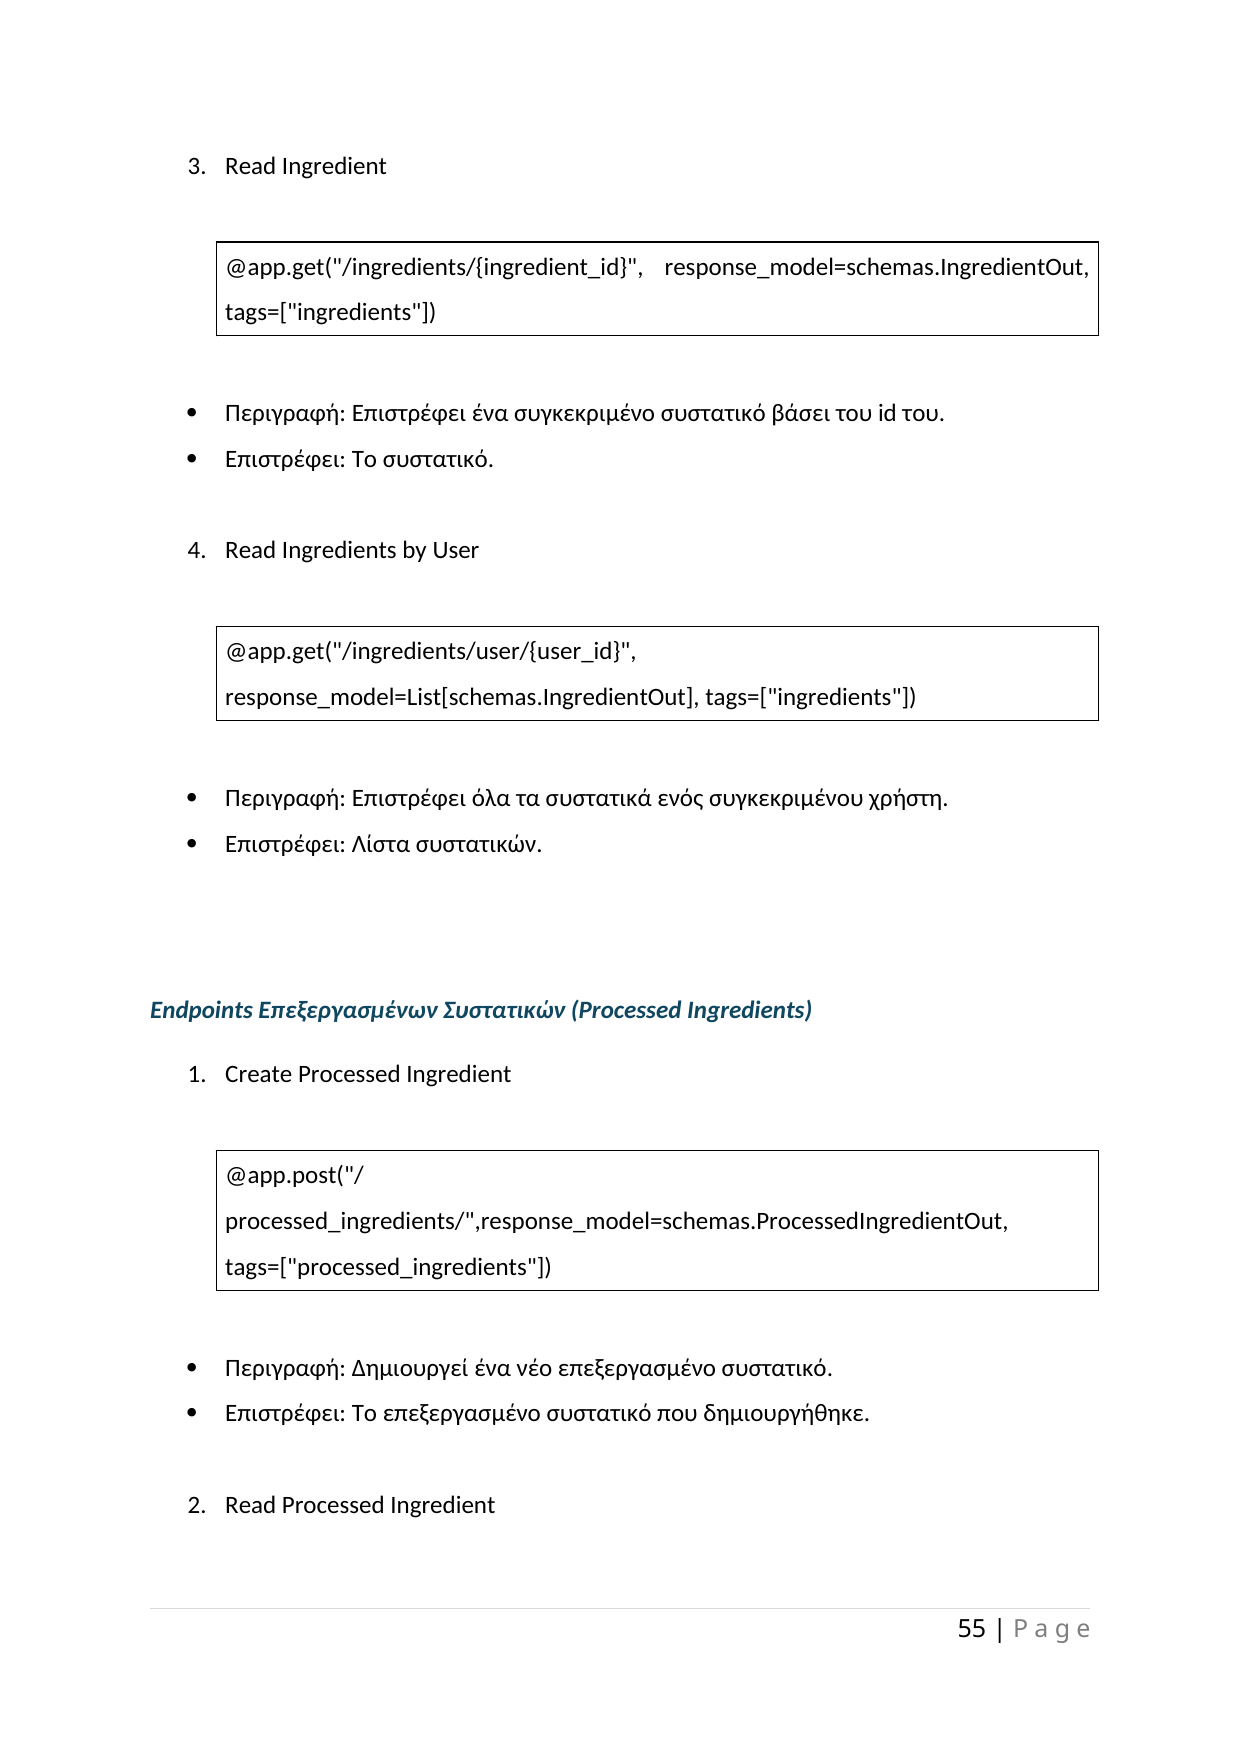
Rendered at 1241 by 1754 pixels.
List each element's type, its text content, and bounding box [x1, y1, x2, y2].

subtitle Endpoints Επεξεργασμένων Συστατικών (Processed Ingredients) [150, 994, 1090, 1024]
list Read Processed Ingredient [187, 1489, 1090, 1519]
list Περιγραφή: Επιστρέφει ένα συγκεκριμένο συστατικό βάσει του id του. [187, 397, 1090, 428]
list Create Processed Ingredient [187, 1058, 1090, 1089]
list Περιγραφή: Δημιουργεί ένα νέο επεξεργασμένο συστατικό. [187, 1352, 1090, 1382]
list @app.post("/processed_ingredients/",response_model=schemas.ProcessedIngredientOut, tags=["processed_ingredients"]) [217, 1151, 1098, 1290]
list @app.get("/ingredients/user/{user_id}", response_model=List[schemas.IngredientOut], tags=["ingredients"]) [217, 627, 1098, 720]
list @app.get("/ingredients/{ingredient_id}", response_model=schemas.IngredientOut, tags=["ingredients"]) [217, 243, 1098, 335]
list Επιστρέφει: Το συστατικό. [187, 443, 1090, 474]
list Επιστρέφει: Λίστα συστατικών. [187, 828, 1090, 858]
list Περιγραφή: Επιστρέφει όλα τα συστατικά ενός συγκεκριμένου χρήστη. [187, 782, 1090, 812]
list Read Ingredient [187, 150, 1090, 181]
list Επιστρέφει: Το επεξεργασμένο συστατικό που δημιουργήθηκε. [187, 1397, 1090, 1428]
list Read Ingredients by User [187, 534, 1090, 565]
